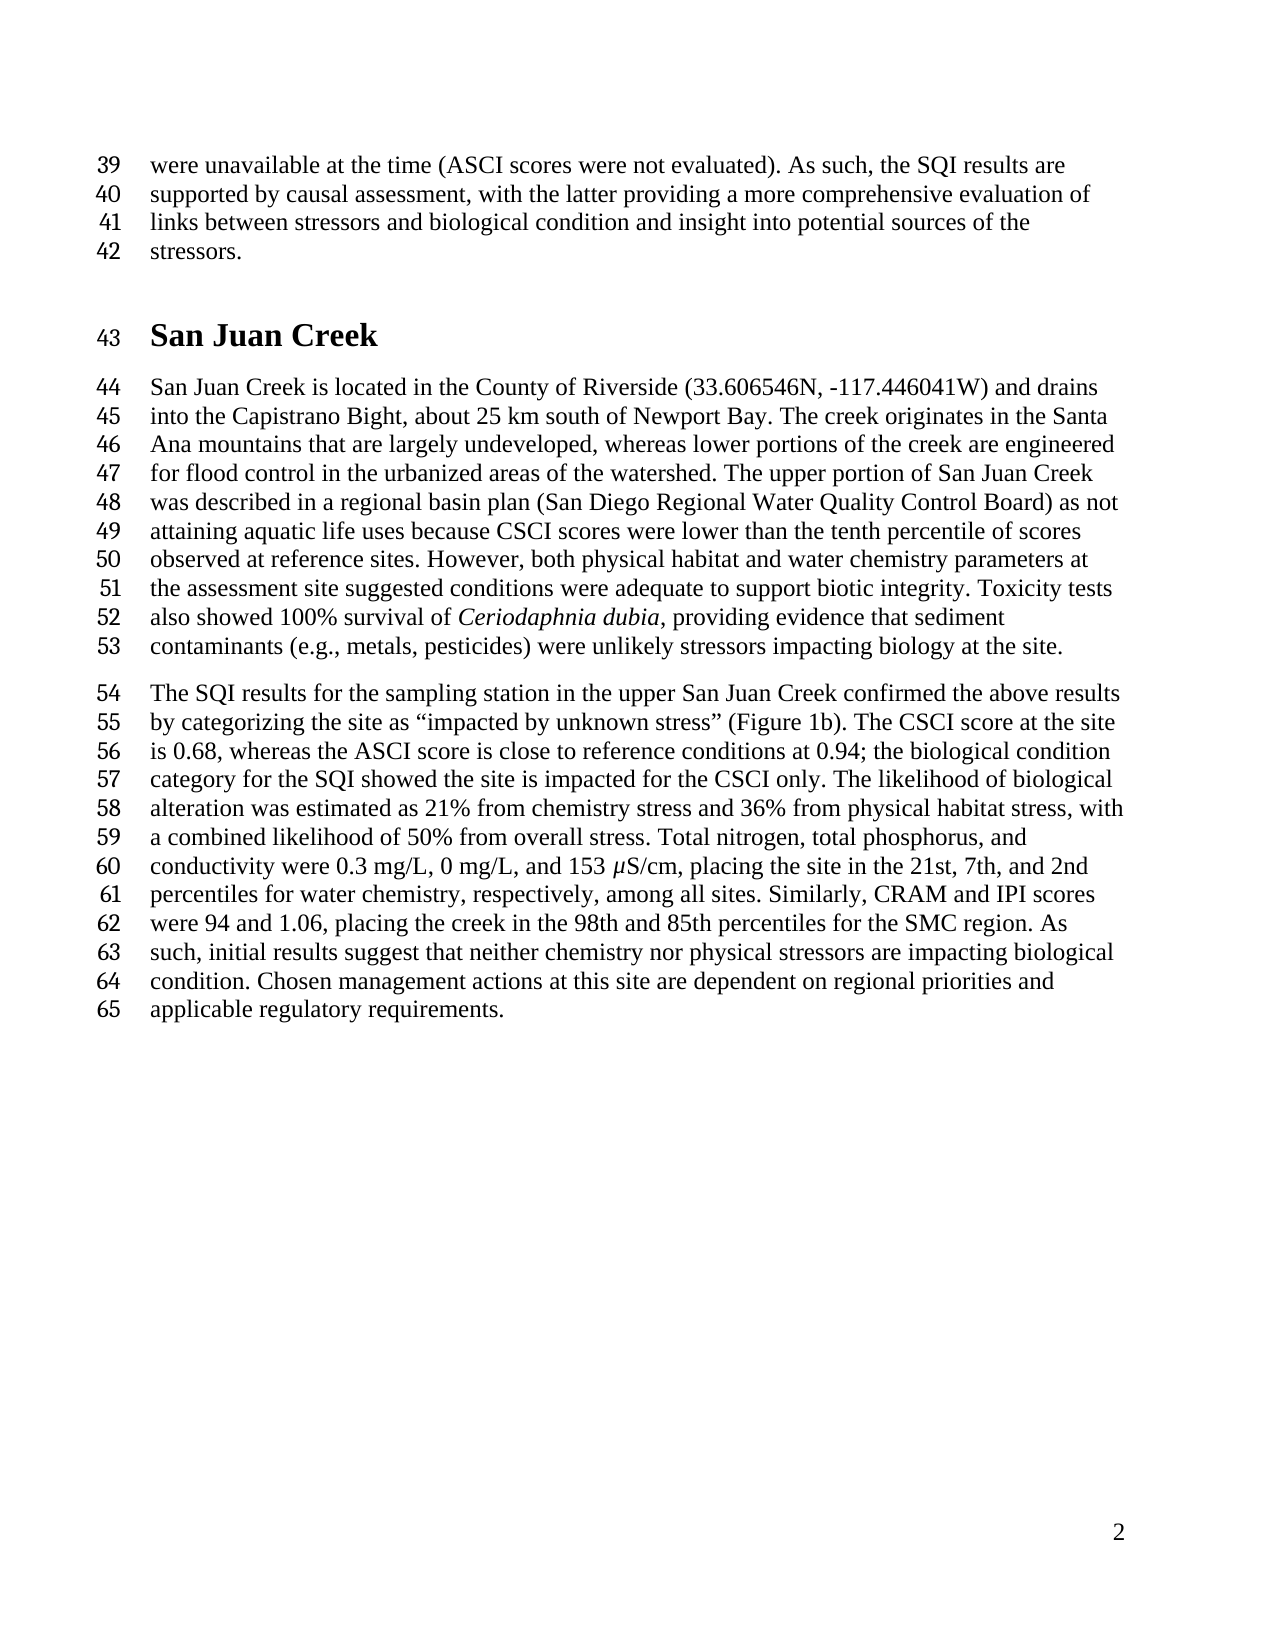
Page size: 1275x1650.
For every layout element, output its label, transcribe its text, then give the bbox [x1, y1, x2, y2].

text San Juan Creek is located in the County of Riverside (33.606546N, -117.446041W) and drains into the Capistrano Bight, about 25 km south of Newport Bay. The creek originates in the Santa Ana mountains that are largely undeveloped, whereas lower portions of the creek are engineered for flood control in the urbanized areas of the watershed. The upper portion of San Juan Creek was described in a regional basin plan (San Diego Regional Water Quality Control Board) as not attaining aquatic life uses because CSCI scores were lower than the tenth percentile of scores observed at reference sites. However, both physical habitat and water chemistry parameters at the assessment site suggested conditions were adequate to support biotic integrity. Toxicity tests also showed 100% survival of Ceriodaphnia dubia, providing evidence that sediment contaminants (e.g., metals, pesticides) were unlikely stressors impacting biology at the site. [150, 372, 1125, 659]
subtitle San Juan Creek [150, 315, 1125, 353]
text The SQI results for the sampling station in the upper San Juan Creek confirmed the above results by categorizing the site as “impacted by unknown stress” (Figure 1b). The CSCI score at the site is 0.68, whereas the ASCI score is close to reference conditions at 0.94; the biological condition category for the SQI showed the site is impacted for the CSCI only. The likelihood of biological alteration was estimated as 21% from chemistry stress and 36% from physical habitat stress, with a combined likelihood of 50% from overall stress. Total nitrogen, total phosphorus, and conductivity were 0.3 mg/L, 0 mg/L, and 153 S/cm, placing the site in the 21st, 7th, and 2nd percentiles for water chemistry, respectively, among all sites. Similarly, CRAM and IPI scores were 94 and 1.06, placing the creek in the 98th and 85th percentiles for the SMC region. As such, initial results suggest that neither chemistry nor physical stressors are impacting biological condition. Chosen management actions at this site are dependent on regional priorities and applicable regulatory requirements. [150, 678, 1125, 1023]
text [150, 150, 1125, 265]
